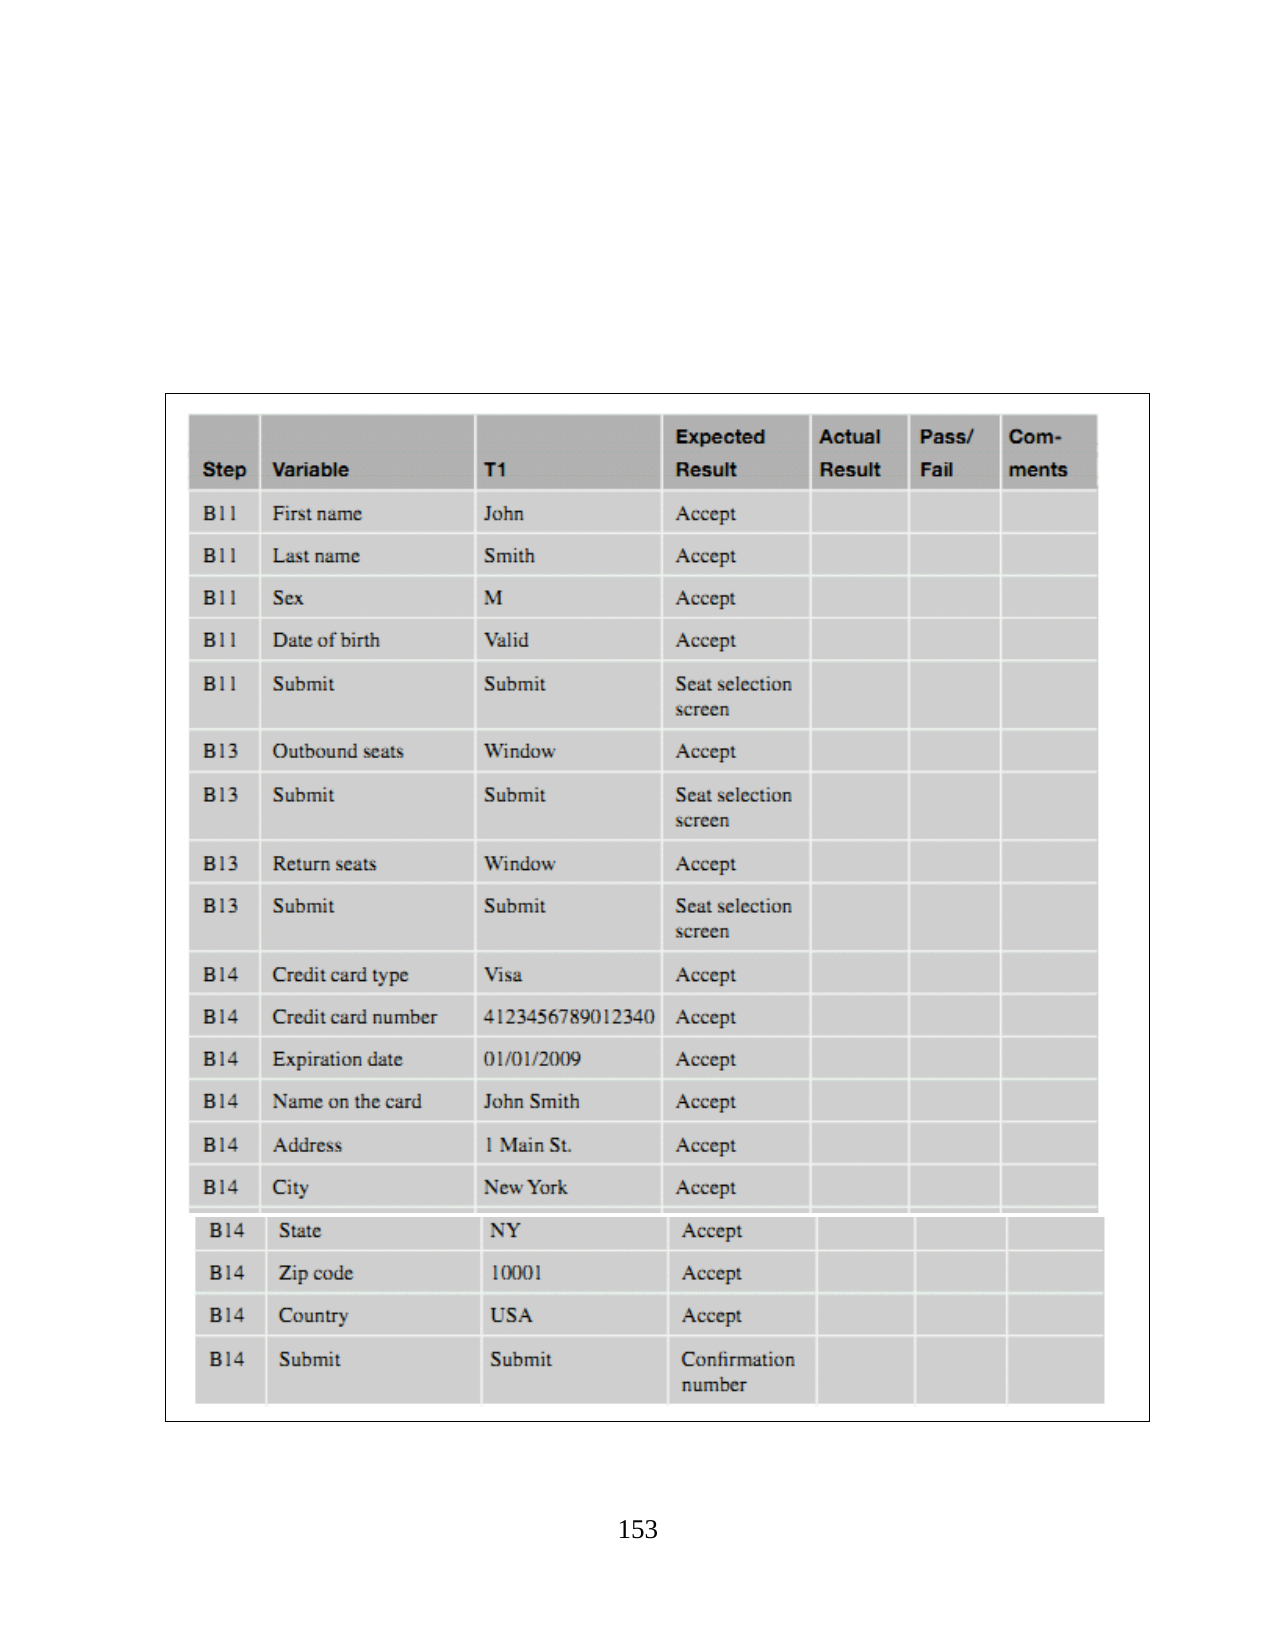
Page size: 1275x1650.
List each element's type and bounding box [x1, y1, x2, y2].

picture [180, 400, 1108, 1213]
picture [180, 1217, 1111, 1414]
